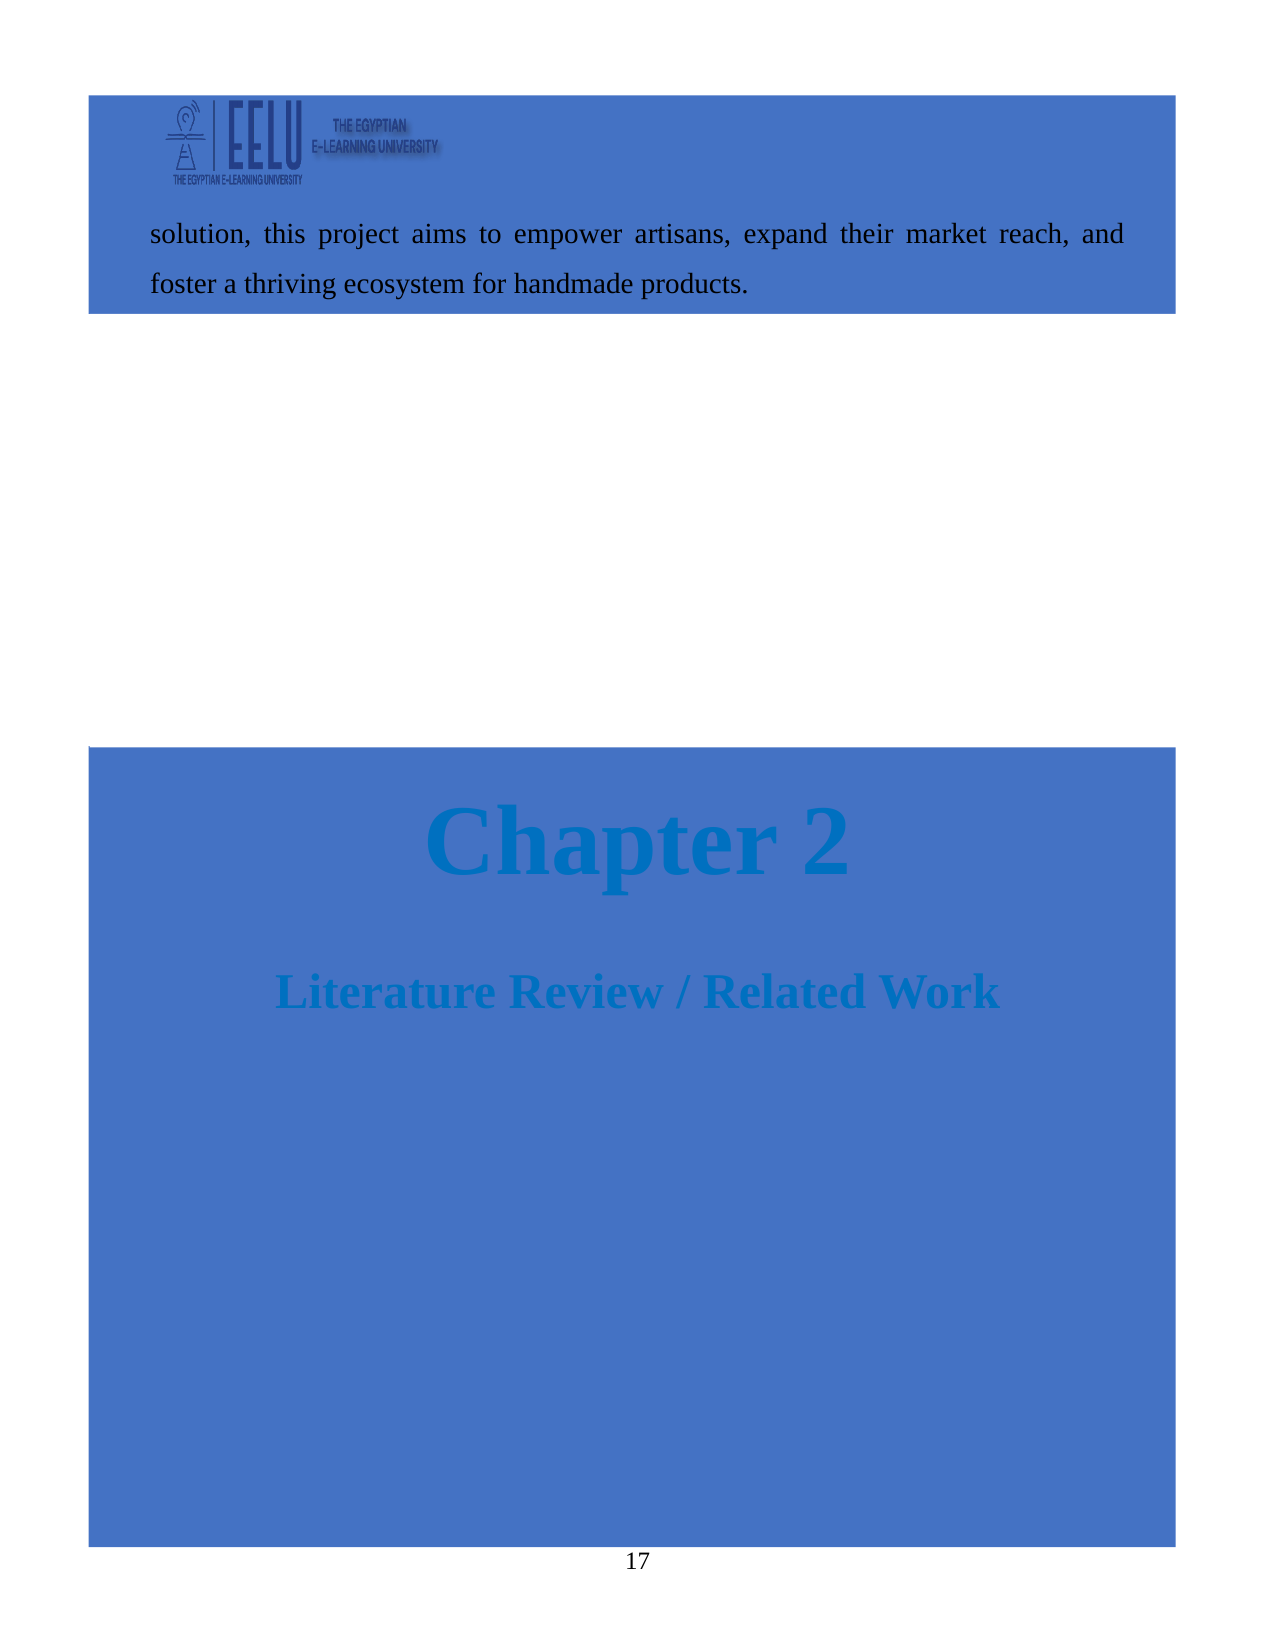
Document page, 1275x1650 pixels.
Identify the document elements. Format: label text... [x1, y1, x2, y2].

picture [150, 75, 444, 188]
text Literature Review / Related Work [150, 962, 1125, 1019]
subtitle Chapter 2 [150, 781, 1125, 896]
